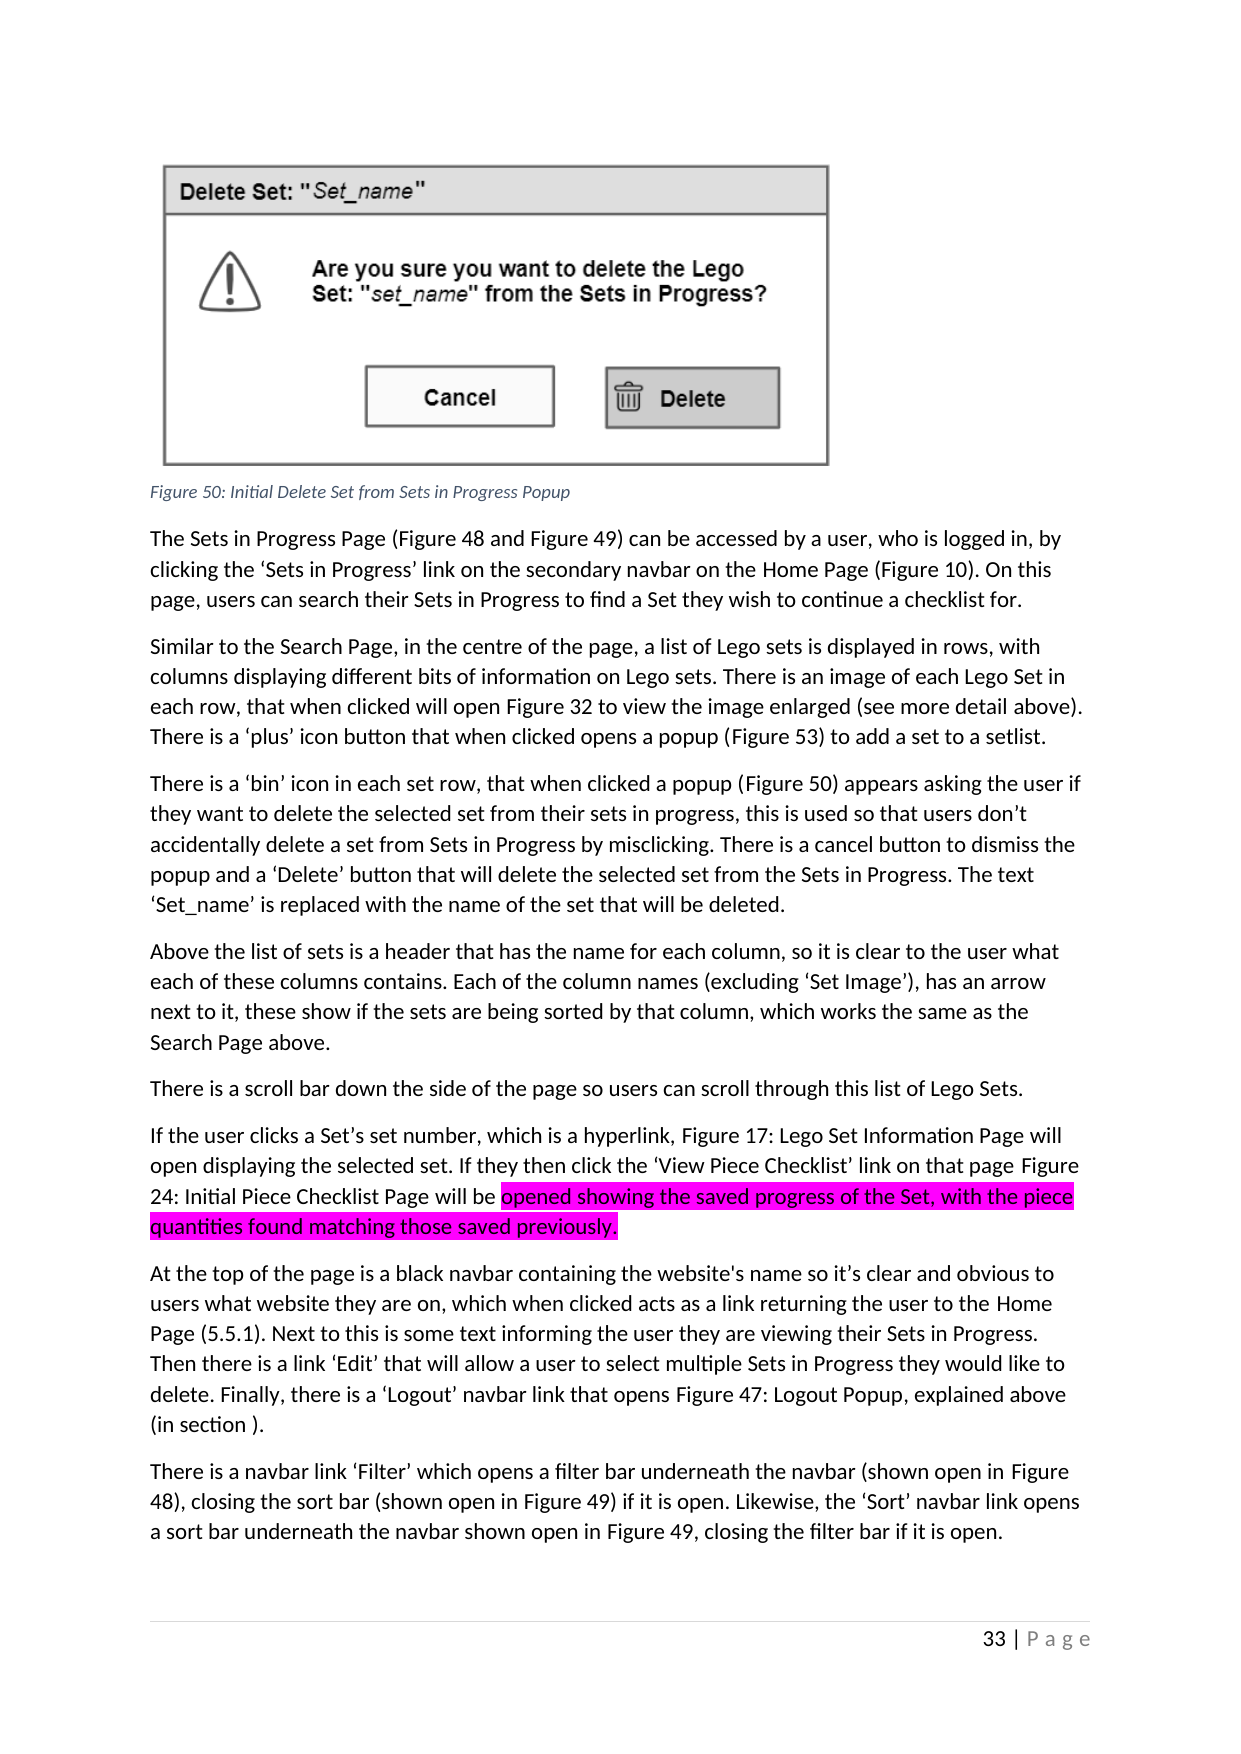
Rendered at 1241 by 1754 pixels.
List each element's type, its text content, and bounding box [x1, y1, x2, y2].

text If the user clicks a Set’s set number, which is a hyperlink, Figure 17: Lego Set Information Page will open displaying the selected set. If they then click the ‘View Piece Checklist’ link on that page Figure 24: Initial Piece Checklist Page will be opened showing the saved progress of the Set, with the piece quantities found matching those saved previously. [150, 1121, 1090, 1240]
text There is a navbar link ‘Filter’ which opens a filter bar underneath the navbar (shown open in Figure 48), closing the sort bar (shown open in Figure 49) if it is open. Likewise, the ‘Sort’ navbar link opens a sort bar underneath the navbar shown open in Figure 49, closing the filter bar if it is open. [150, 1457, 1090, 1545]
text Above the list of sets is a header that has the name for each column, so it is clear to the user what each of these columns contains. Each of the column names (excluding ‘Set Image’), has an arrow next to it, these show if the sets are being sorted by that column, which works the same as the Search Page above. [150, 937, 1090, 1056]
text There is a ‘bin’ icon in each set row, that when clicked a popup (Figure 50) appears asking the user if they want to delete the selected set from their sets in progress, this is used so that users don’t accidentally delete a set from Sets in Progress by misclicking. There is a cancel button to dismiss the popup and a ‘Delete’ button that will delete the selected set from the Sets in Progress. The text ‘Set_name’ is replaced with the name of the set that will be deleted. [150, 769, 1090, 918]
text The Sets in Progress Page (Figure 48 and Figure 49) can be accessed by a user, who is logged in, by clicking the ‘Sets in Progress’ link on the secondary navbar on the Home Page (Figure 10). On this page, users can search their Sets in Progress to find a Set they wish to continue a checklist for. [150, 524, 1090, 613]
text At the top of the page is a black navbar containing the website's name so it’s clear and obvious to users what website they are on, which when clicked acts as a link returning the user to the Home Page (5.5.1). Next to this is some text informing the user they are viewing their Sets in Progress. Then there is a link ‘Edit’ that will allow a user to select multiple Sets in Progress they would like to delete. Finally, there is a ‘Logout’ navbar link that opens Figure 47: Logout Popup, explained above (in section 0). [150, 1259, 1090, 1438]
picture [150, 150, 845, 479]
text Figure 50: Initial Delete Set from Sets in Progress Popup [150, 481, 1090, 504]
text There is a scroll bar down the side of the page so users can scroll through this list of Lego Sets. [150, 1074, 1090, 1102]
text Similar to the Search Page, in the centre of the page, a list of Lego sets is displayed in rows, with columns displaying different bits of information on Lego sets. There is an image of each Lego Set in each row, that when clicked will open Figure 32 to view the image enlarged (see more detail above). There is a ‘plus’ icon button that when clicked opens a popup (Figure 53) to add a set to a setlist. [150, 632, 1090, 750]
